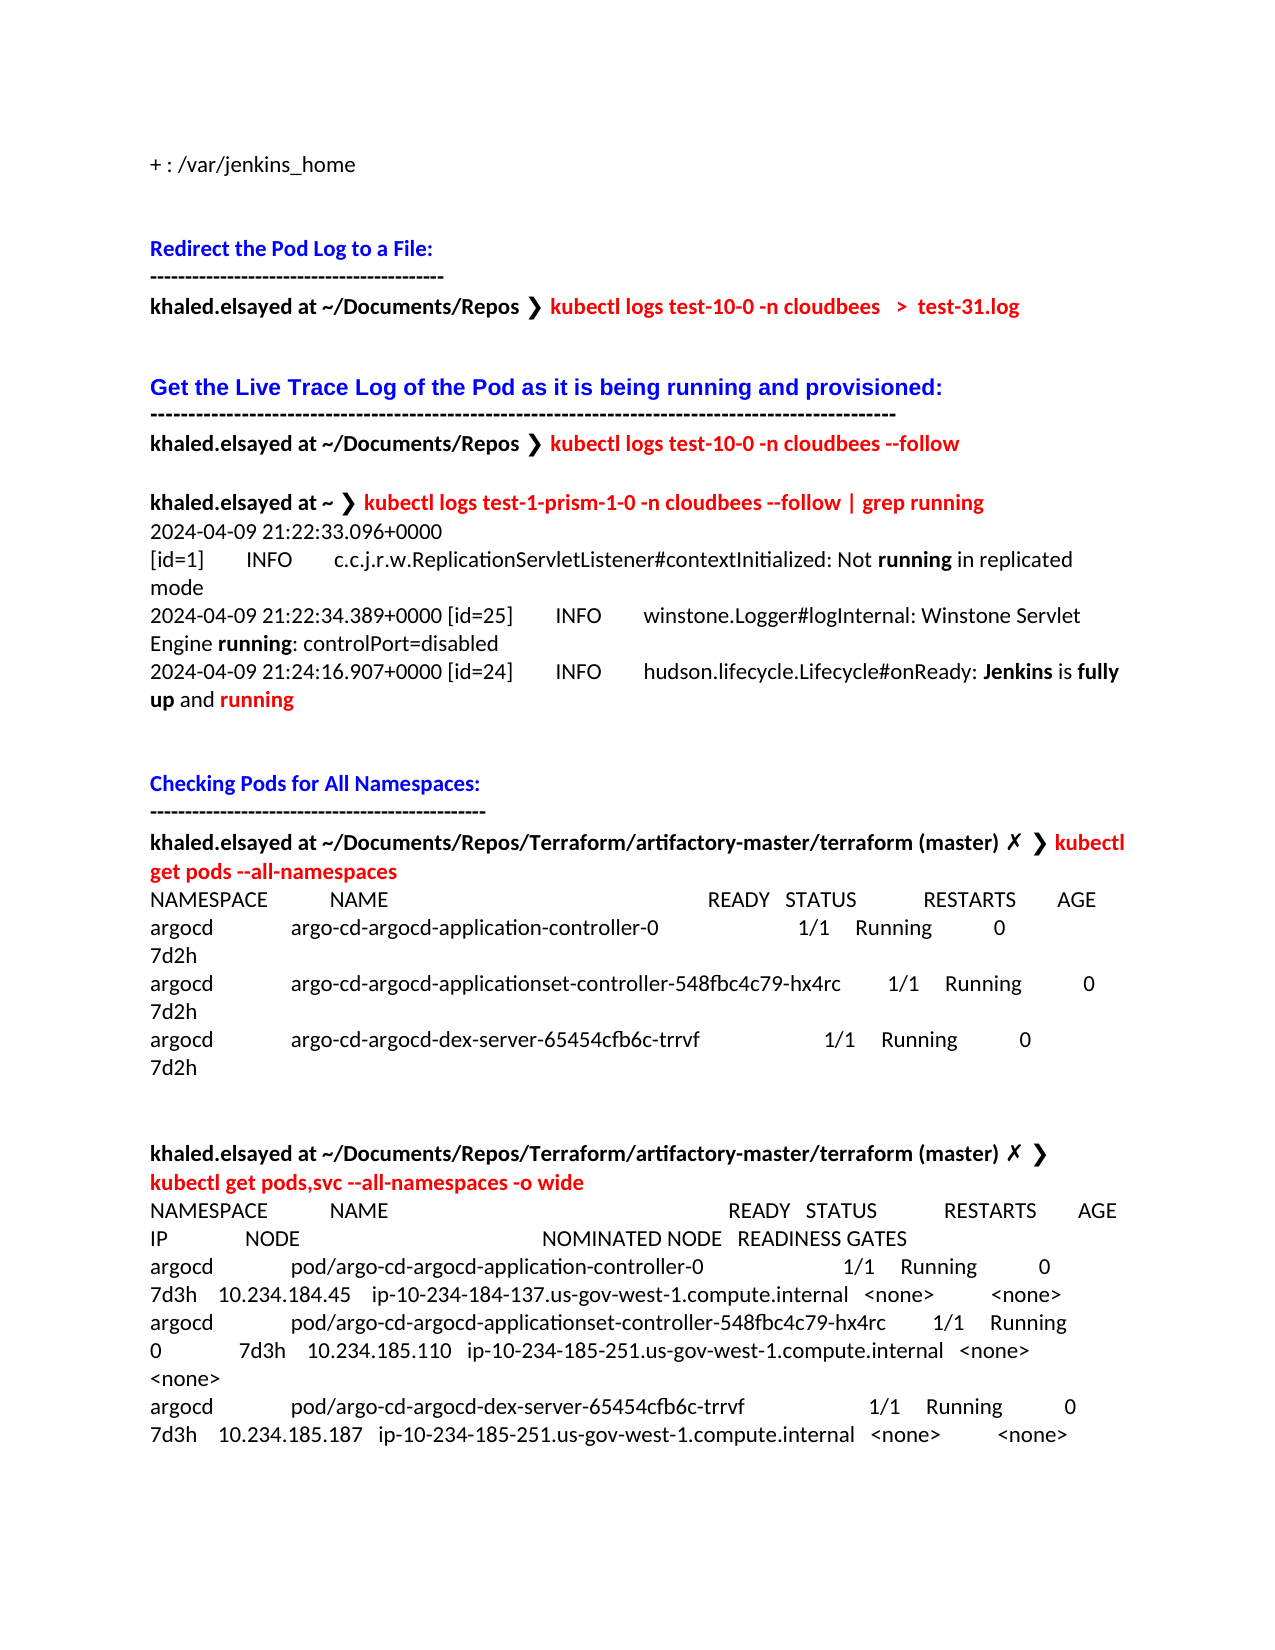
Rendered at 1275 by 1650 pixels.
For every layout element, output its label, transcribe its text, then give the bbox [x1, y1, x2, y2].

text argocd pod/argo-cd-argocd-dex-server-65454cfb6c-trrvf 1/1 Running 0 7d3h 10.234.185.187 ip-10-234-185-251.us-gov-west-1.compute.internal <none> <none> [150, 1392, 1125, 1448]
text -------------------------------------------------------------------------------------------------- [150, 400, 1125, 427]
text argocd argo-cd-argocd-applicationset-controller-548fbc4c79-hx4rc 1/1 Running 0 7d2h [150, 969, 1125, 1025]
text argocd argo-cd-argocd-dex-server-65454cfb6c-trrvf 1/1 Running 0 7d2h [150, 1025, 1125, 1081]
text 2024-04-09 21:24:16.907+0000 [id=24] INFO hudson.lifecycle.Lifecycle#onReady: Jenkins is fully up and running [150, 657, 1125, 713]
text khaled.elsayed at ~/Documents/Repos ❯ kubectl logs test-10-0 -n cloudbees --follow [150, 427, 1125, 458]
text Checking Pods for All Namespaces: [150, 769, 1125, 797]
text khaled.elsayed at ~/Documents/Repos/Terraform/artifactory-master/terraform (master) ✗ ❯ kubectl get pods,svc --all-namespaces -o wide [150, 1137, 1125, 1196]
text khaled.elsayed at ~ ❯ kubectl logs test-1-prism-1-0 -n cloudbees --follow | grep running [150, 486, 1125, 517]
text argocd argo-cd-argocd-application-controller-0 1/1 Running 0 7d2h [150, 913, 1125, 969]
text Redirect the Pod Log to a File: [150, 234, 1125, 262]
text argocd pod/argo-cd-argocd-application-controller-0 1/1 Running 0 7d3h 10.234.184.45 ip-10-234-184-137.us-gov-west-1.compute.internal <none> <none> [150, 1252, 1125, 1308]
text Get the Live Trace Log of the Pod as it is being running and provisioned: [150, 374, 1125, 400]
text NAMESPACE NAME READY STATUS RESTARTS AGE IP NODE NOMINATED NODE READINESS GATES [150, 1196, 1125, 1252]
text ------------------------------------------ [150, 262, 1125, 290]
text ------------------------------------------------ [150, 797, 1125, 826]
text khaled.elsayed at ~/Documents/Repos/Terraform/artifactory-master/terraform (master) ✗ ❯ kubectl get pods --all-namespaces [150, 826, 1125, 885]
text NAMESPACE NAME READY STATUS RESTARTS AGE [150, 885, 1125, 913]
text 2024-04-09 21:22:34.389+0000 [id=25] INFO winstone.Logger#logInternal: Winstone Servlet Engine running: controlPort=disabled [150, 601, 1125, 657]
text khaled.elsayed at ~/Documents/Repos ❯ kubectl logs test-10-0 -n cloudbees > test-31.log [150, 290, 1125, 321]
text argocd pod/argo-cd-argocd-applicationset-controller-548fbc4c79-hx4rc 1/1 Running 0 7d3h 10.234.185.110 ip-10-234-185-251.us-gov-west-1.compute.internal <none> <none> [150, 1308, 1125, 1392]
text + : /var/jenkins_home [150, 150, 1125, 178]
text 2024-04-09 21:22:33.096+0000 [id=1] INFO c.c.j.r.w.ReplicationServletListener#contextInitialized: Not running in replicated mode [150, 517, 1125, 601]
